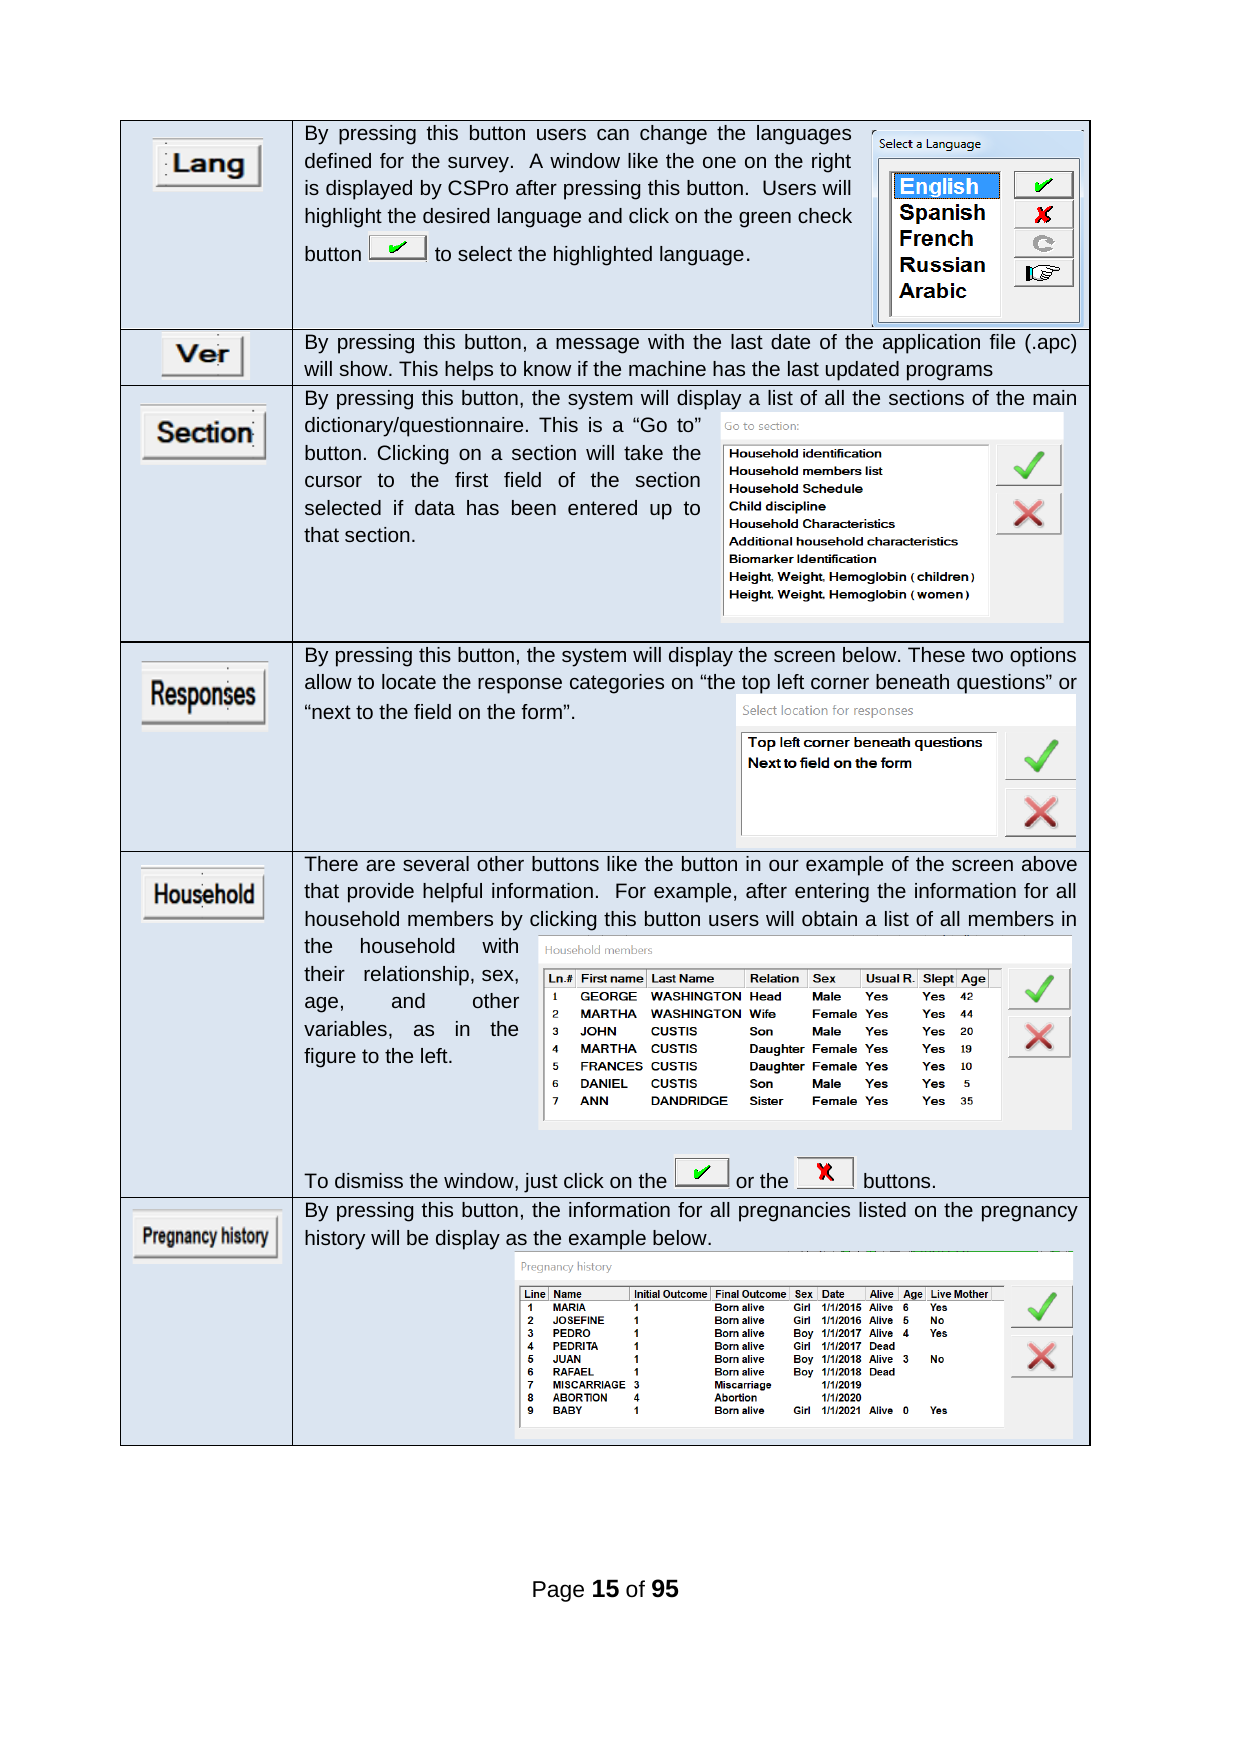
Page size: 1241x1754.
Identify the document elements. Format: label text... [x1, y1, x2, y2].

picture [513, 1251, 1073, 1439]
table_cell By pressing this button, the information for all pregnancies listed on the pregnancy history will be display as the example below. [293, 1198, 1089, 1445]
table_header [121, 121, 292, 328]
table_cell By pressing this button, a message with the last date of the application file (.apc) will show. This helps to know if the machine has the last updated programs [293, 330, 1089, 385]
picture [735, 694, 1076, 847]
picture [159, 331, 250, 378]
table_header By pressing this button users can change the languages defined for the survey. A window like the one on the right is displayed by CSPro after pressing this button. Users will highlight the desired language and click on the green check button to select the highlighted language. [293, 121, 1089, 328]
picture [537, 935, 1071, 1129]
table_cell [121, 330, 292, 385]
table_cell [121, 852, 292, 1197]
picture [871, 130, 1084, 327]
table_cell [121, 643, 292, 851]
picture [140, 661, 269, 731]
picture [138, 403, 266, 462]
table_cell By pressing this button, the system will display the screen below. These two options allow to locate the response categories on “the top left corner beneath questions” or “next to the field on the form”. [293, 643, 1089, 851]
picture [139, 865, 265, 921]
picture [150, 137, 262, 190]
picture [367, 231, 429, 262]
picture [794, 1156, 857, 1189]
table_cell There are several other buttons like the button in our example of the screen above that provide helpful information. For example, after entering the information for all household members by clicking this button users will obtain a list of all members in the household with their relationship, sex, age, and other variables, as in the figure to the left. To dismiss the window, just click on the or the buttons. [293, 852, 1089, 1197]
table_cell [121, 1198, 292, 1445]
picture [719, 412, 1064, 622]
table_cell [121, 386, 292, 641]
table_cell By pressing this button, the system will display a list of all the sections of the main dictionary/questionnaire. This is a “Go to” button. Clicking on a section will take the cursor to the first field of the section selected if data has been entered up to that section. [293, 386, 1089, 641]
picture [132, 1209, 283, 1264]
picture [673, 1154, 730, 1189]
